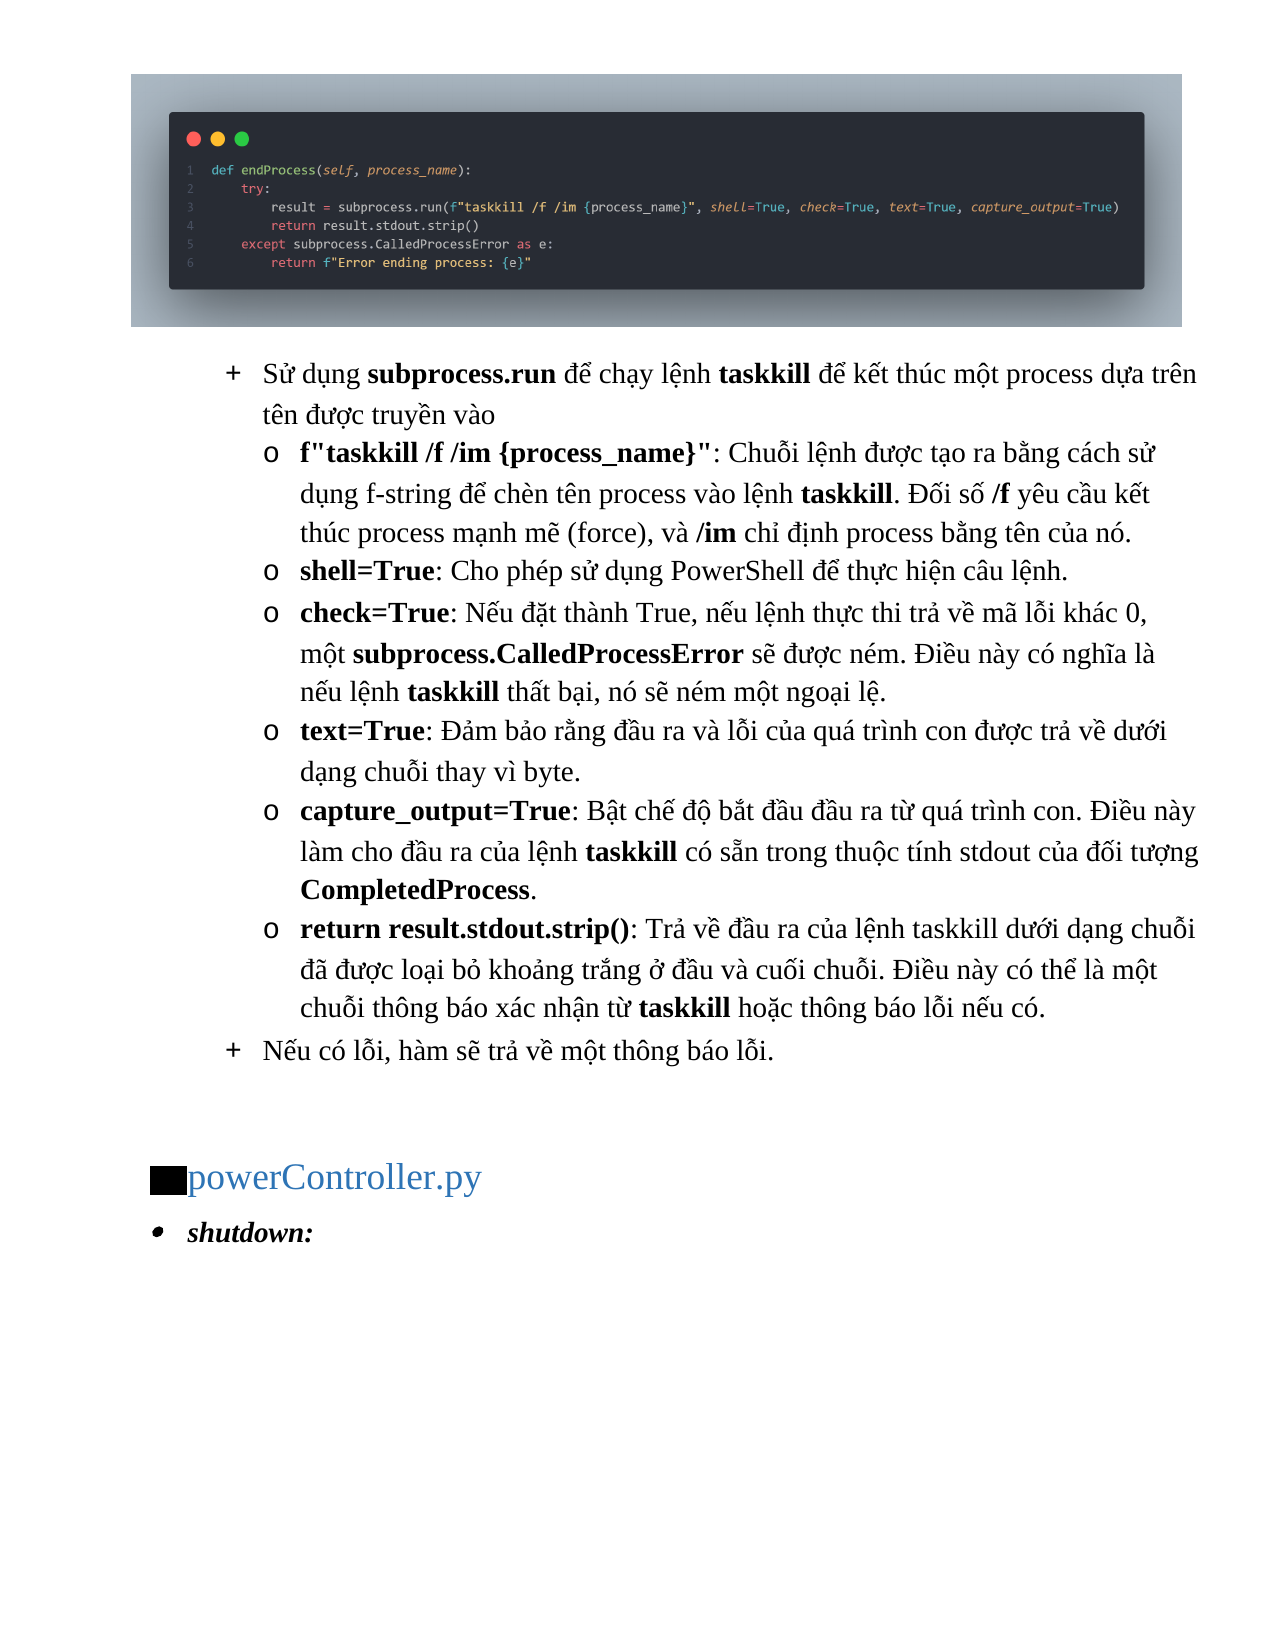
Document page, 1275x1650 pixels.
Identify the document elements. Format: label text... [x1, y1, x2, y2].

list shutdown: [150, 1215, 1200, 1248]
list Sử dụng subprocess.run để chạy lệnh taskkill để kết thúc một process dựa trên tên được truyền vào [225, 352, 1200, 430]
subtitle powerController.py [150, 1155, 1200, 1198]
list return result.stdout.strip(): Trả về đầu ra của lệnh taskkill dưới dạng chuỗi đã được loại bỏ khoảng trắng ở đầu và cuối chuỗi. Điều này có thể là một chuỗi thông báo xác nhận từ taskkill hoặc thông báo lỗi nếu có. [262, 911, 1200, 1024]
list Nếu có lỗi, hàm sẽ trả về một thông báo lỗi. [225, 1029, 1200, 1068]
picture [131, 74, 1182, 327]
list text=True: Đảm bảo rằng đầu ra và lỗi của quá trình con được trả về dưới dạng chuỗi thay vì byte. [262, 713, 1200, 788]
list check=True: Nếu đặt thành True, nếu lệnh thực thi trả về mã lỗi khác 0, một subprocess.CalledProcessError sẽ được ném. Điều này có nghĩa là nếu lệnh taskkill thất bại, nó sẽ ném một ngoại lệ. [262, 595, 1200, 708]
list capture_output=True: Bật chế độ bắt đầu đầu ra từ quá trình con. Điều này làm cho đầu ra của lệnh taskkill có sẵn trong thuộc tính stdout của đối tượng CompletedProcess. [262, 793, 1200, 906]
list shell=True: Cho phép sử dụng PowerShell để thực hiện câu lệnh. [262, 553, 1200, 589]
list f"taskkill /f /im {process_name}": Chuỗi lệnh được tạo ra bằng cách sử dụng f-string để chèn tên process vào lệnh taskkill. Đối số /f yêu cầu kết thúc process mạnh mẽ (force), và /im chỉ định process bằng tên của nó. [262, 435, 1200, 548]
